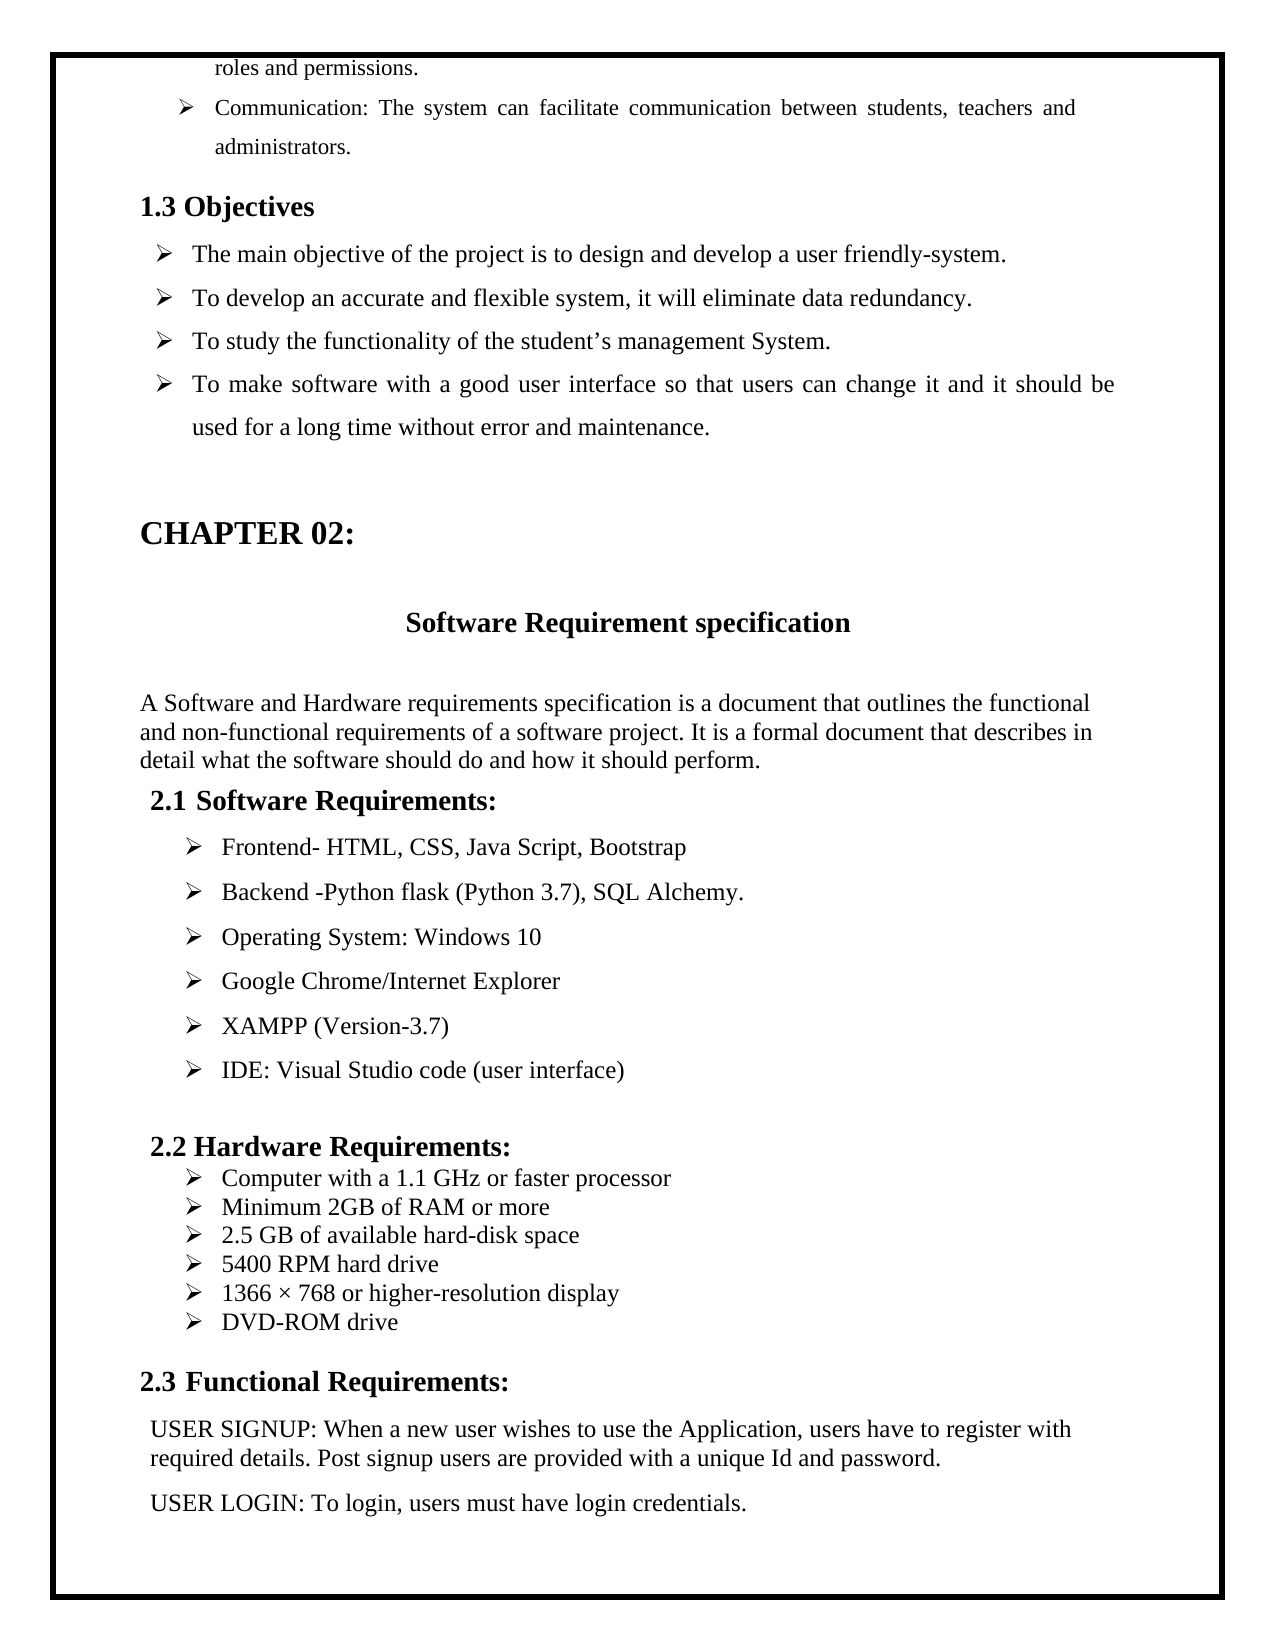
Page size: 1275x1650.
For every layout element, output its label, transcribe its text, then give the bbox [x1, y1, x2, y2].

list Frontend- HTML, CSS, Java Script, Bootstrap [184, 832, 1117, 861]
list 1366 × 768 or higher-resolution display [184, 1278, 1117, 1307]
list 5400 RPM hard drive [184, 1249, 1117, 1278]
text CHAPTER 02: [139, 514, 1117, 552]
text 1.3 Objectives [139, 189, 1077, 223]
text USER SIGNUP: When a new user wishes to use the Application, users have to register with required details. Post signup users are provided with a unique Id and password. [150, 1414, 1117, 1472]
list To develop an accurate and flexible system, it will eliminate data redundancy. [154, 283, 1117, 311]
list Minimum 2GB of RAM or more [184, 1192, 1117, 1220]
text Software Requirement specification [139, 606, 1117, 639]
text A Software and Hardware requirements specification is a document that outlines the functional and non-functional requirements of a software project. It is a formal document that describes in detail what the software should do and how it should perform. [139, 688, 1117, 774]
text USER LOGIN: To login, users must have login credentials. [150, 1488, 1117, 1517]
list XAMPP (Version-3.7) [184, 1011, 1117, 1039]
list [177, 58, 1077, 81]
list Computer with a 1.1 GHz or faster processor [184, 1163, 1117, 1192]
list IDE: Visual Studio code (user interface) [184, 1055, 1117, 1084]
list To study the functionality of the student’s management System. [154, 326, 1117, 354]
list Operating System: Windows 10 [184, 922, 1117, 950]
subtitle 2.3 Functional Requirements: [139, 1364, 999, 1398]
list DVD-ROM drive [184, 1307, 1117, 1335]
list 2.5 GB of available hard-disk space [184, 1220, 1117, 1249]
list Communication: The system can facilitate communication between students, teachers and administrators. [177, 94, 1077, 159]
list Google Chrome/Internet Explorer [184, 966, 1117, 995]
list Backend -Python flask (Python 3.7), SQL Alchemy. [184, 877, 1117, 906]
subtitle 2.1 Software Requirements: [150, 783, 999, 817]
list The main objective of the project is to design and develop a user friendly-system. [154, 239, 1117, 268]
subtitle 2.2 Hardware Requirements: [150, 1129, 1117, 1163]
list To make software with a good user interface so that users can change it and it should be used for a long time without error and maintenance. [154, 369, 1117, 441]
